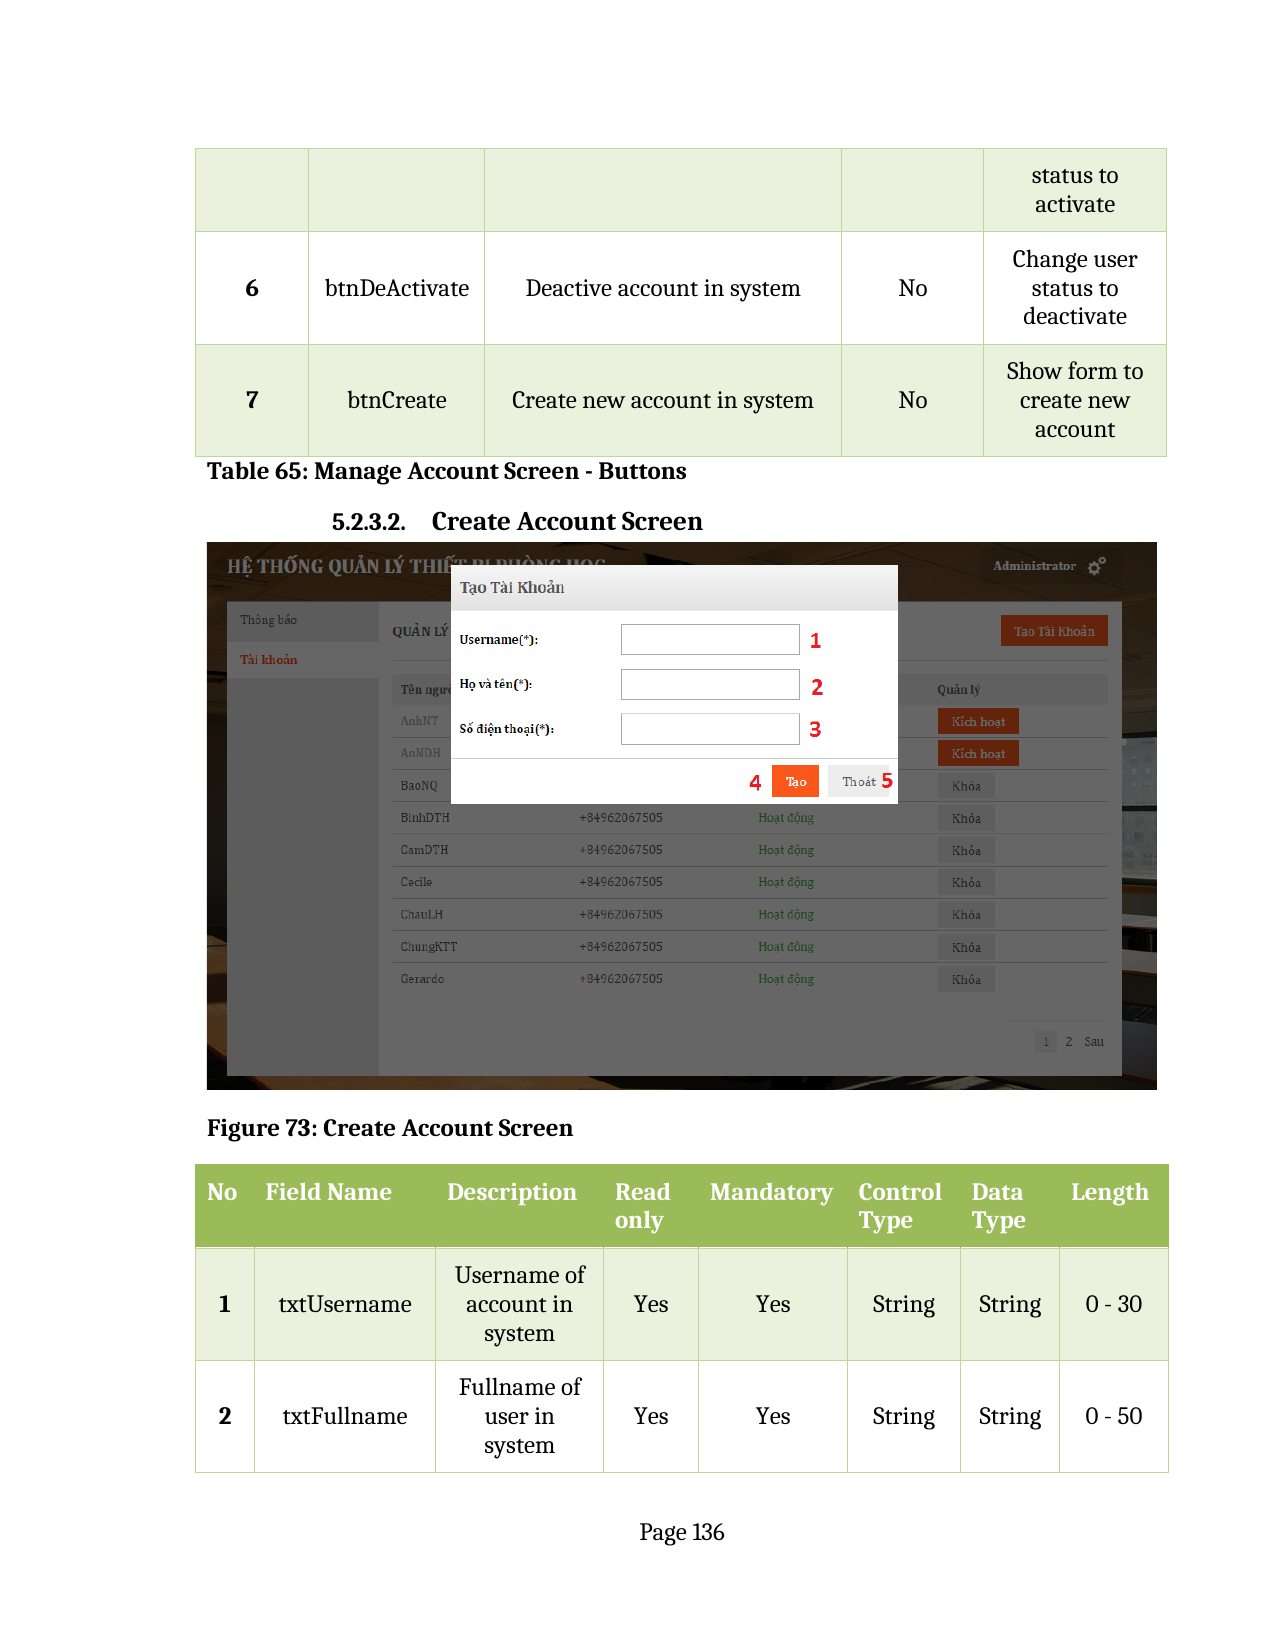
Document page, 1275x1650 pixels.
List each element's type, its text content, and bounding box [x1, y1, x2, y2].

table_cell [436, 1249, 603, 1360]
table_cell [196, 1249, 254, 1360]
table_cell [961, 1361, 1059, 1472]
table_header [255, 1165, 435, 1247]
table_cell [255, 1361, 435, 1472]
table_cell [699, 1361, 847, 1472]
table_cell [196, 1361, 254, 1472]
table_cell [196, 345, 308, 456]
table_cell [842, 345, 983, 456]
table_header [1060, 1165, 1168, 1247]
picture [206, 542, 1157, 1090]
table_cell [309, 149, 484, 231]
list Create Account Screen [332, 506, 1157, 538]
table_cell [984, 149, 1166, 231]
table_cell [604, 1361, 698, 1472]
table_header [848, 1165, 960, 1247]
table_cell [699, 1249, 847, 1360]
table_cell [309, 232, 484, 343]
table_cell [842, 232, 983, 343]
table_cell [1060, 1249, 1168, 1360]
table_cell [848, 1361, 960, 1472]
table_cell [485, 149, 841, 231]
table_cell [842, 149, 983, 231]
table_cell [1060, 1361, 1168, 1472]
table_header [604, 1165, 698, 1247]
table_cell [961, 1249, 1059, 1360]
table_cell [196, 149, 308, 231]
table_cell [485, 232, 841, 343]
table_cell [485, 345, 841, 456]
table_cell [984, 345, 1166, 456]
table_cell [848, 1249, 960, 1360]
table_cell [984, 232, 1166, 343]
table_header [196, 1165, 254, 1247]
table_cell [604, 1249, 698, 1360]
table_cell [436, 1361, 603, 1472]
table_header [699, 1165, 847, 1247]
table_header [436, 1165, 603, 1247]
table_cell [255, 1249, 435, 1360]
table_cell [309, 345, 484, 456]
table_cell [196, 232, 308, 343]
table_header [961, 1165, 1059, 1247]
